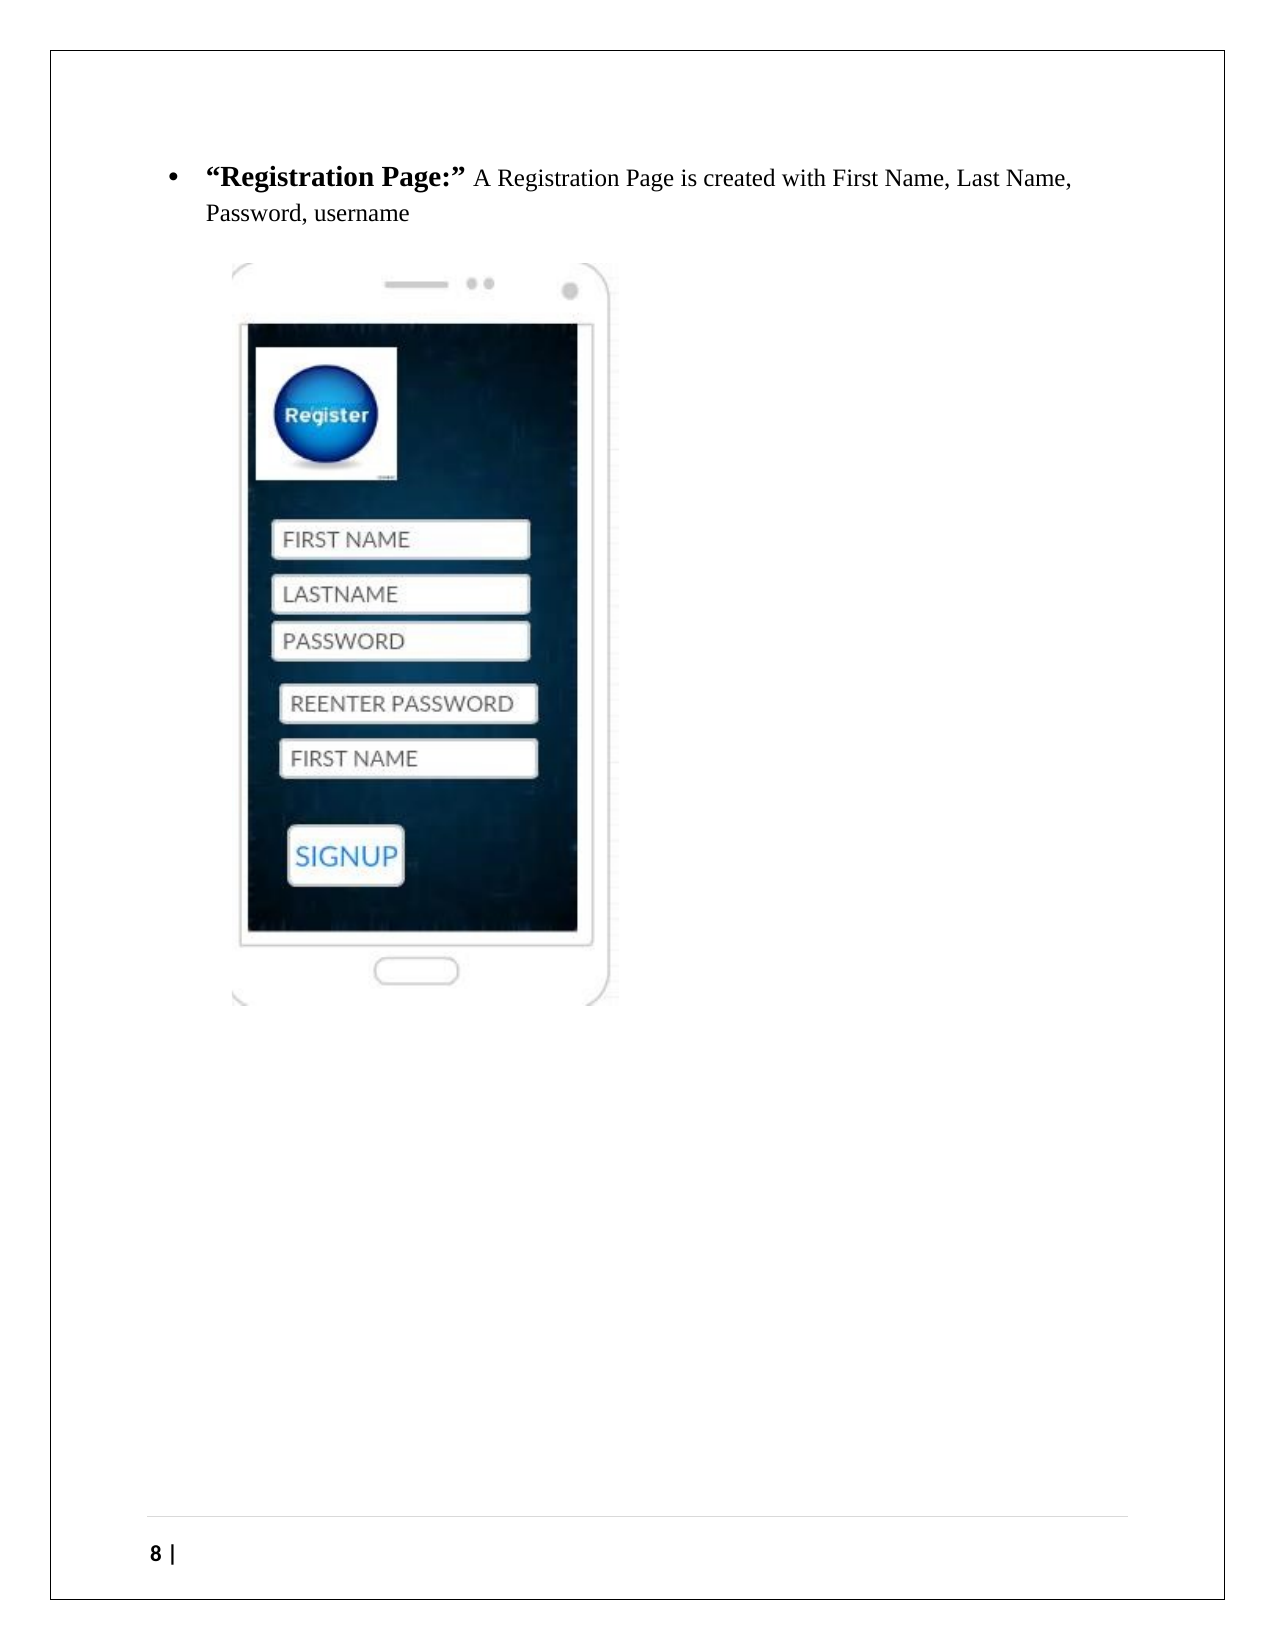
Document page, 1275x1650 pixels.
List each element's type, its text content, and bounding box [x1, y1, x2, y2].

list “Registration Page:” A Registration Page is created with First Name, Last Name, Password, username [168, 159, 1105, 227]
picture [231, 263, 620, 1006]
